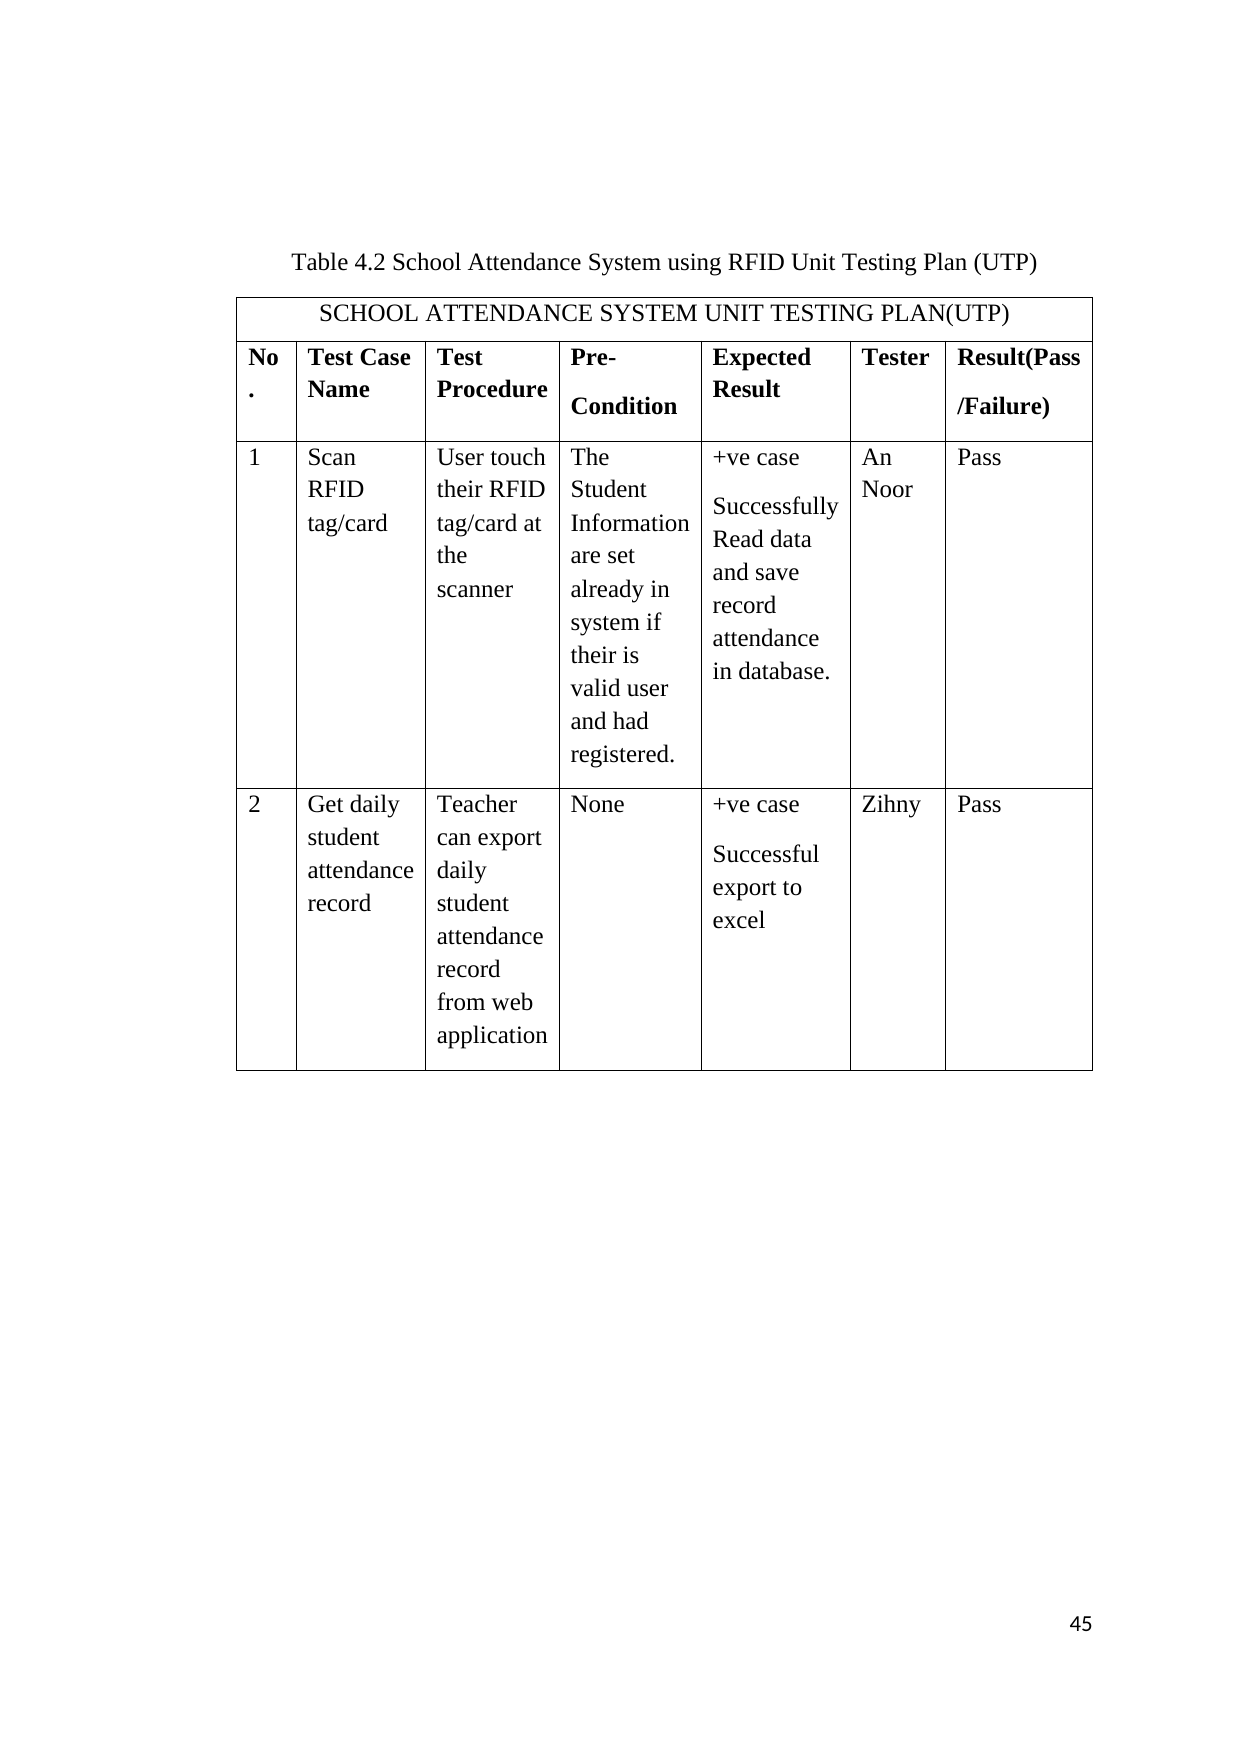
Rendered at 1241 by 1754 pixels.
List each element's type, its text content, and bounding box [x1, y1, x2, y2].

table_cell Expected Result [702, 342, 850, 441]
table_cell Result(Pass /Failure) [946, 342, 1092, 441]
table_cell Test Procedure [426, 342, 559, 441]
table_cell Scan RFID tag/card [297, 442, 425, 788]
table_header SCHOOL ATTENDANCE SYSTEM UNIT TESTING PLAN(UTP) [237, 298, 1092, 341]
table_cell 1 [237, 442, 296, 788]
table_cell Teacher can export daily student attendance record from web application [426, 789, 559, 1069]
table_cell Pre- Condition [560, 342, 701, 441]
table_cell Get daily student attendance record [297, 789, 425, 1069]
table_cell +ve case Successful export to excel [702, 789, 850, 1069]
table_cell The Student Information are set already in system if their is valid user and had registered. [560, 442, 701, 788]
table_cell Pass [946, 442, 1092, 788]
table_cell No. [237, 342, 296, 441]
table_cell Tester [851, 342, 945, 441]
table_cell +ve case Successfully Read data and save record attendance in database. [702, 442, 850, 788]
table_cell 2 [237, 789, 296, 1069]
table_cell Test Case Name [297, 342, 425, 441]
table_cell An Noor [851, 442, 945, 788]
table_cell None [560, 789, 701, 1069]
table_cell Pass [946, 789, 1092, 1069]
table_cell Zihny [851, 789, 945, 1069]
text Table 4.2 School Attendance System using RFID Unit Testing Plan (UTP) [236, 247, 1092, 276]
table_cell User touch their RFID tag/card at the scanner [426, 442, 559, 788]
